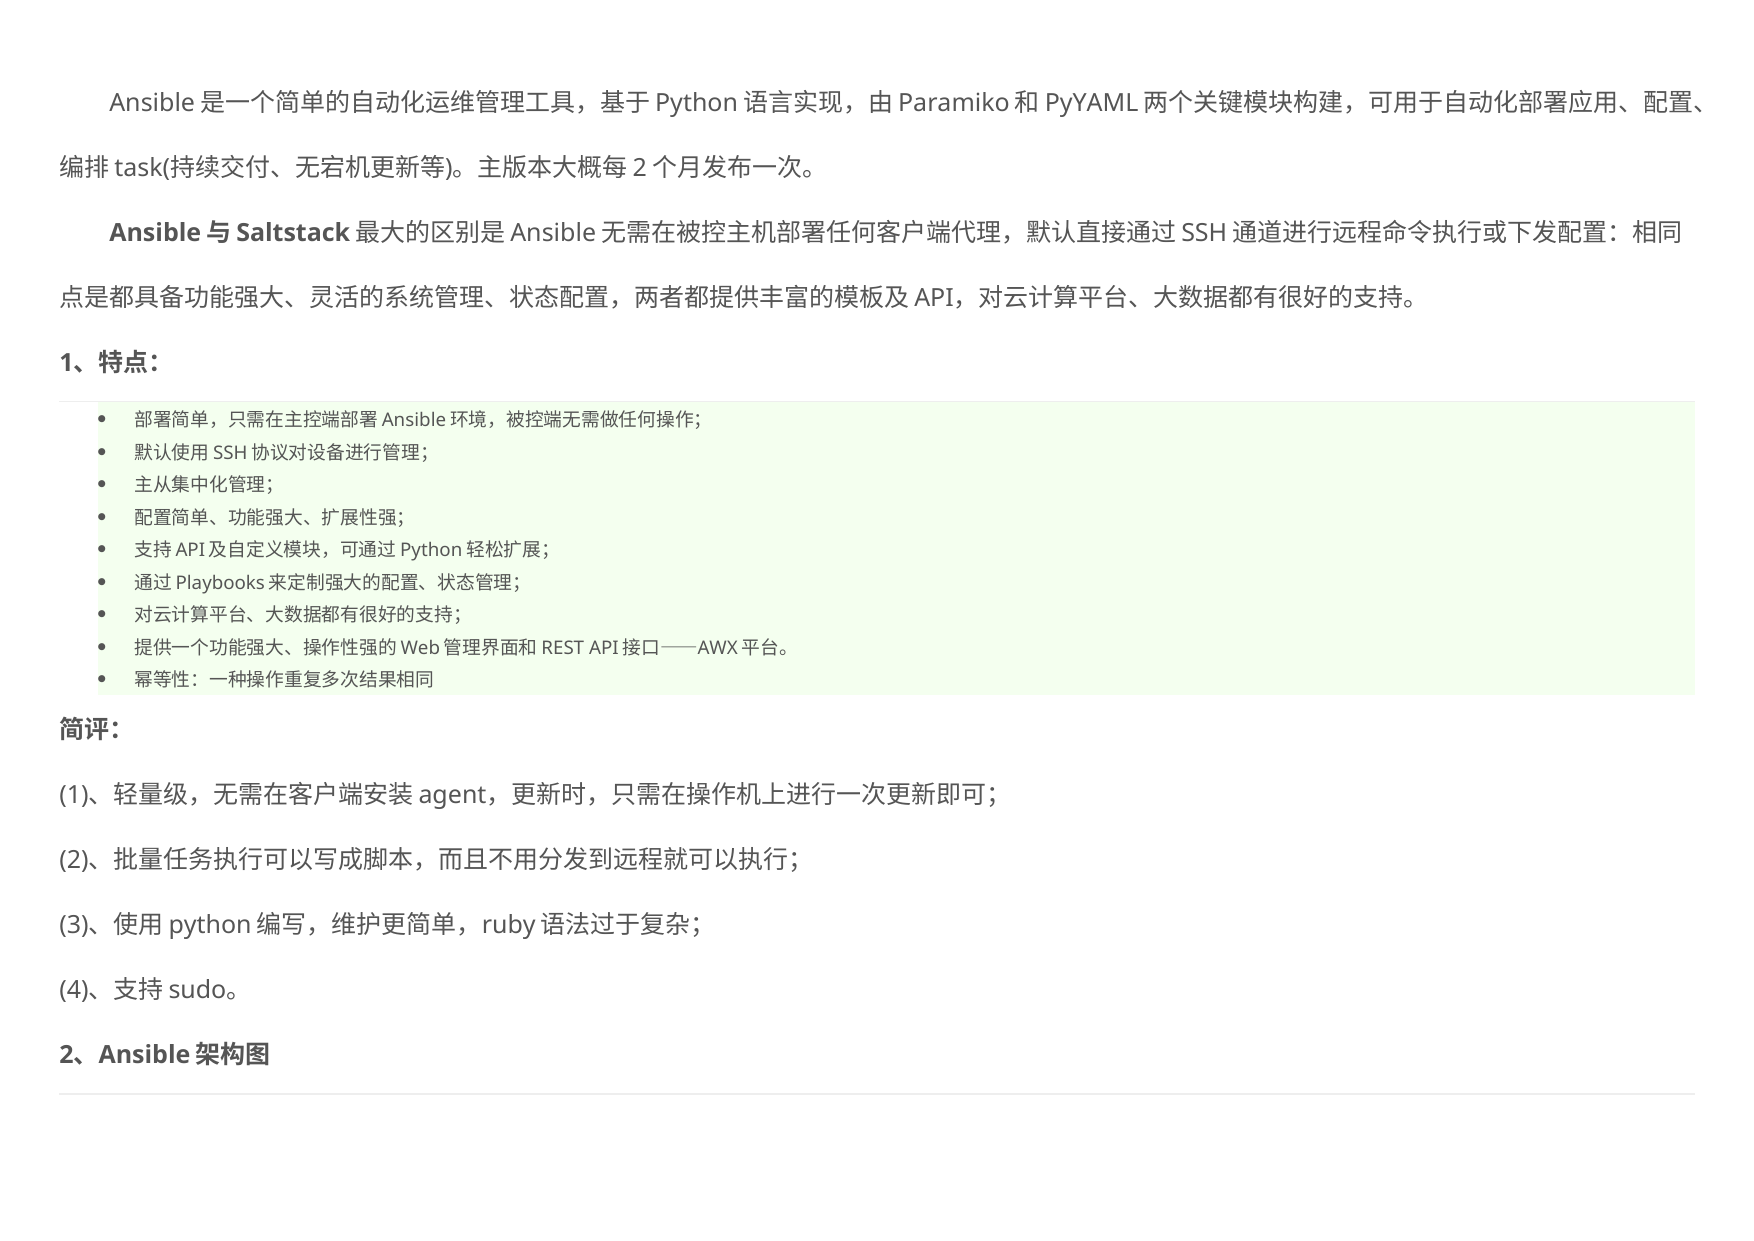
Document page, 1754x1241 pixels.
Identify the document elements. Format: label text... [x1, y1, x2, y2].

list 默认使用SSH协议对设备进行管理； [98, 435, 1695, 467]
subtitle 2、Ansible架构图 [59, 1020, 1695, 1093]
list 提供一个功能强大、操作性强的Web管理界面和REST API接口——AWX平台。 [98, 630, 1695, 662]
list 对云计算平台、大数据都有很好的支持； [98, 597, 1695, 630]
text 简评： (1)、轻量级，无需在客户端安装agent，更新时，只需在操作机上进行一次更新即可； (2)、批量任务执行可以写成脚本，而且不用分发到远程就可以执行； (3)、使用python编写，维护更简单，ruby语法过于复杂； (4)、支持sudo。 [59, 695, 1695, 1020]
list 主从集中化管理； [98, 467, 1695, 500]
list 配置简单、功能强大、扩展性强； [98, 500, 1695, 532]
list 部署简单，只需在主控端部署Ansible环境，被控端无需做任何操作； [98, 402, 1695, 435]
list 幂等性：一种操作重复多次结果相同 [98, 662, 1695, 695]
text Ansible与Saltstack最大的区别是Ansible无需在被控主机部署任何客户端代理，默认直接通过SSH通道进行远程命令执行或下发配置：相同点是都具备功能强大、灵活的系统管理、状态配置，两者都提供丰富的模板及API，对云计算平台、大数据都有很好的支持。 [59, 198, 1695, 328]
list 通过Playbooks来定制强大的配置、状态管理； [98, 565, 1695, 597]
text Ansible是一个简单的自动化运维管理工具，基于Python语言实现，由Paramiko和PyYAML两个关键模块构建，可用于自动化部署应用、配置、编排task(持续交付、无宕机更新等)。主版本大概每2个月发布一次。 [59, 68, 1695, 198]
list 支持API及自定义模块，可通过Python轻松扩展； [98, 532, 1695, 565]
subtitle 1、特点： [59, 328, 1695, 401]
